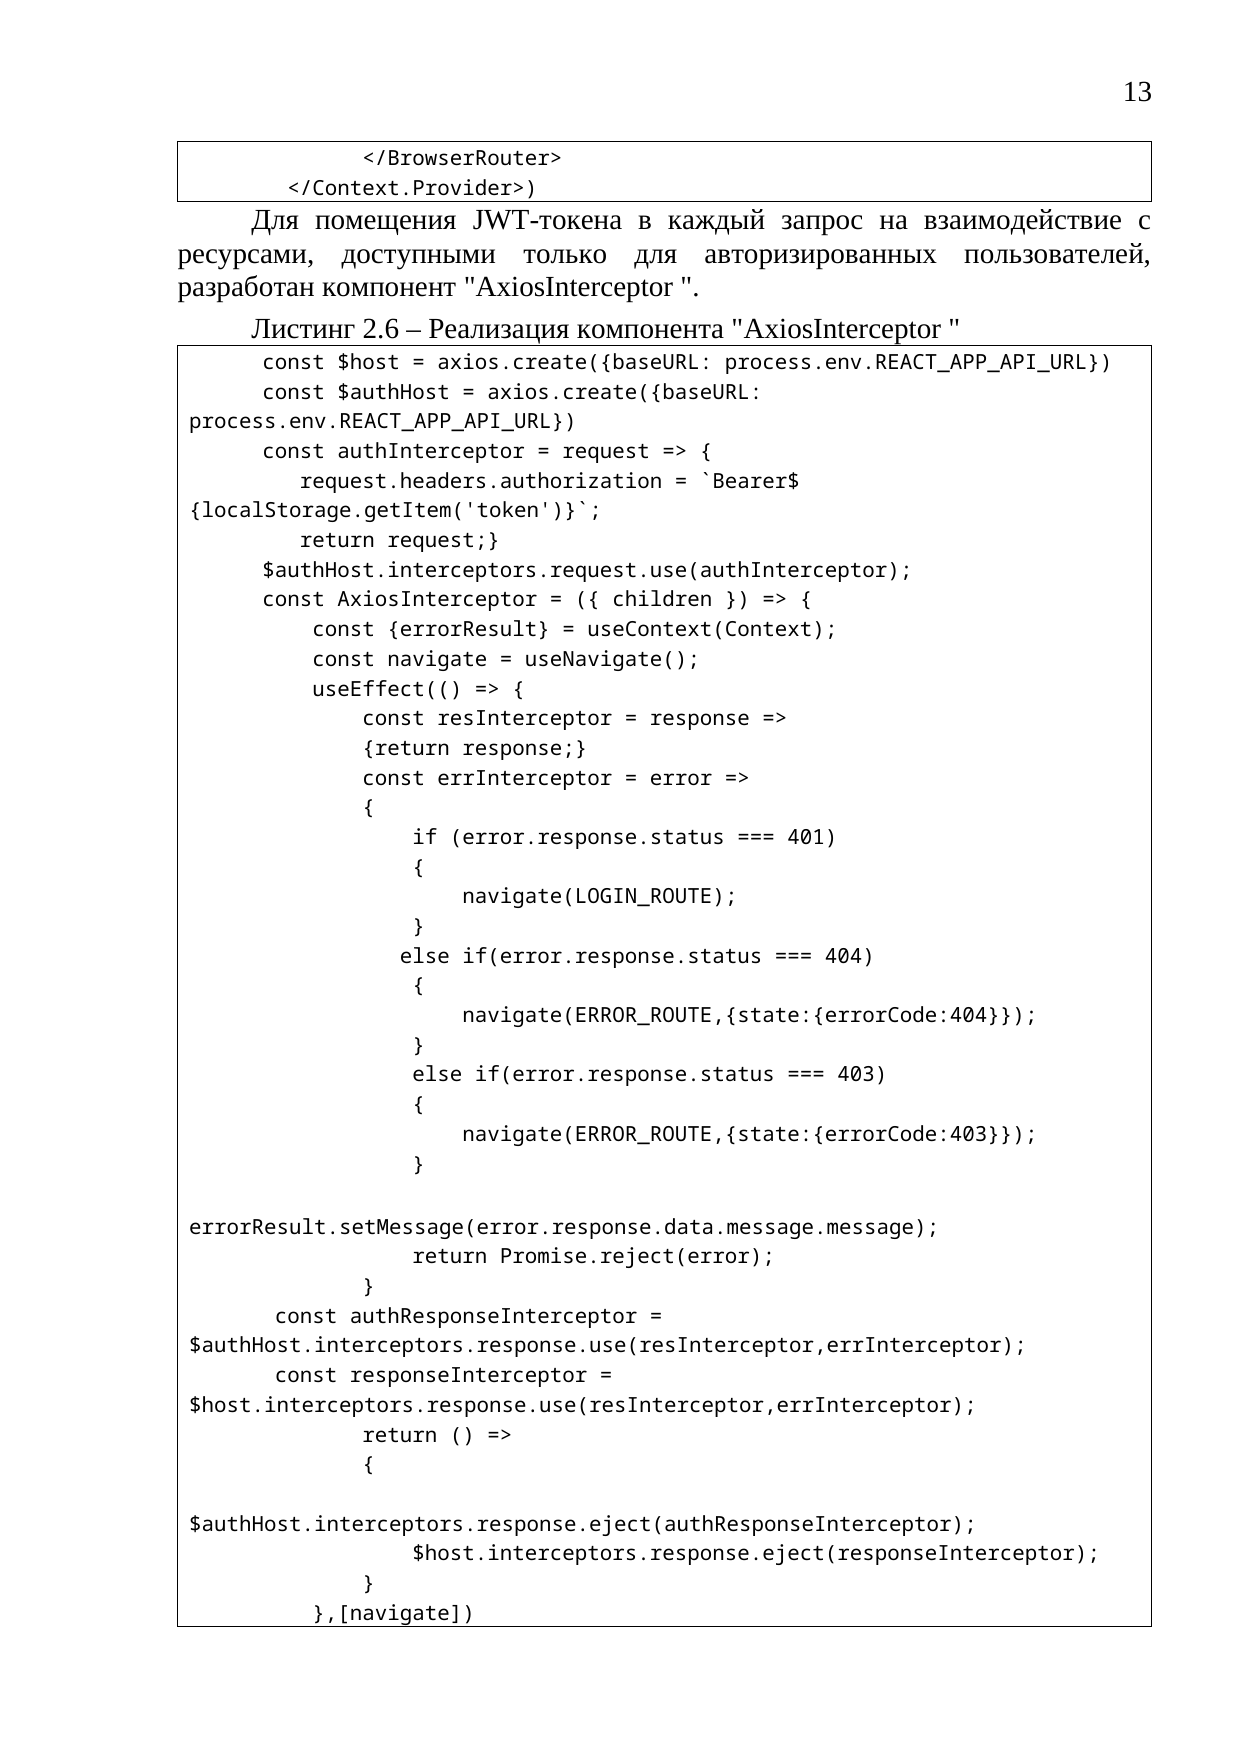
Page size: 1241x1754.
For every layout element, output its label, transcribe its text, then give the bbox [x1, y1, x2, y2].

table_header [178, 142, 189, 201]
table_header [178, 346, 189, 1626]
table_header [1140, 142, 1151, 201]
text Листинг 2.6 – Реализация компонента "AxiosInterceptor " [177, 311, 1152, 345]
text Для помещения JWT-токена в каждый запрос на взаимодействие с ресурсами, доступными только для авторизированных пользователей, разработан компонент "AxiosInterceptor ". [177, 202, 1152, 303]
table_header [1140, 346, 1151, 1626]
